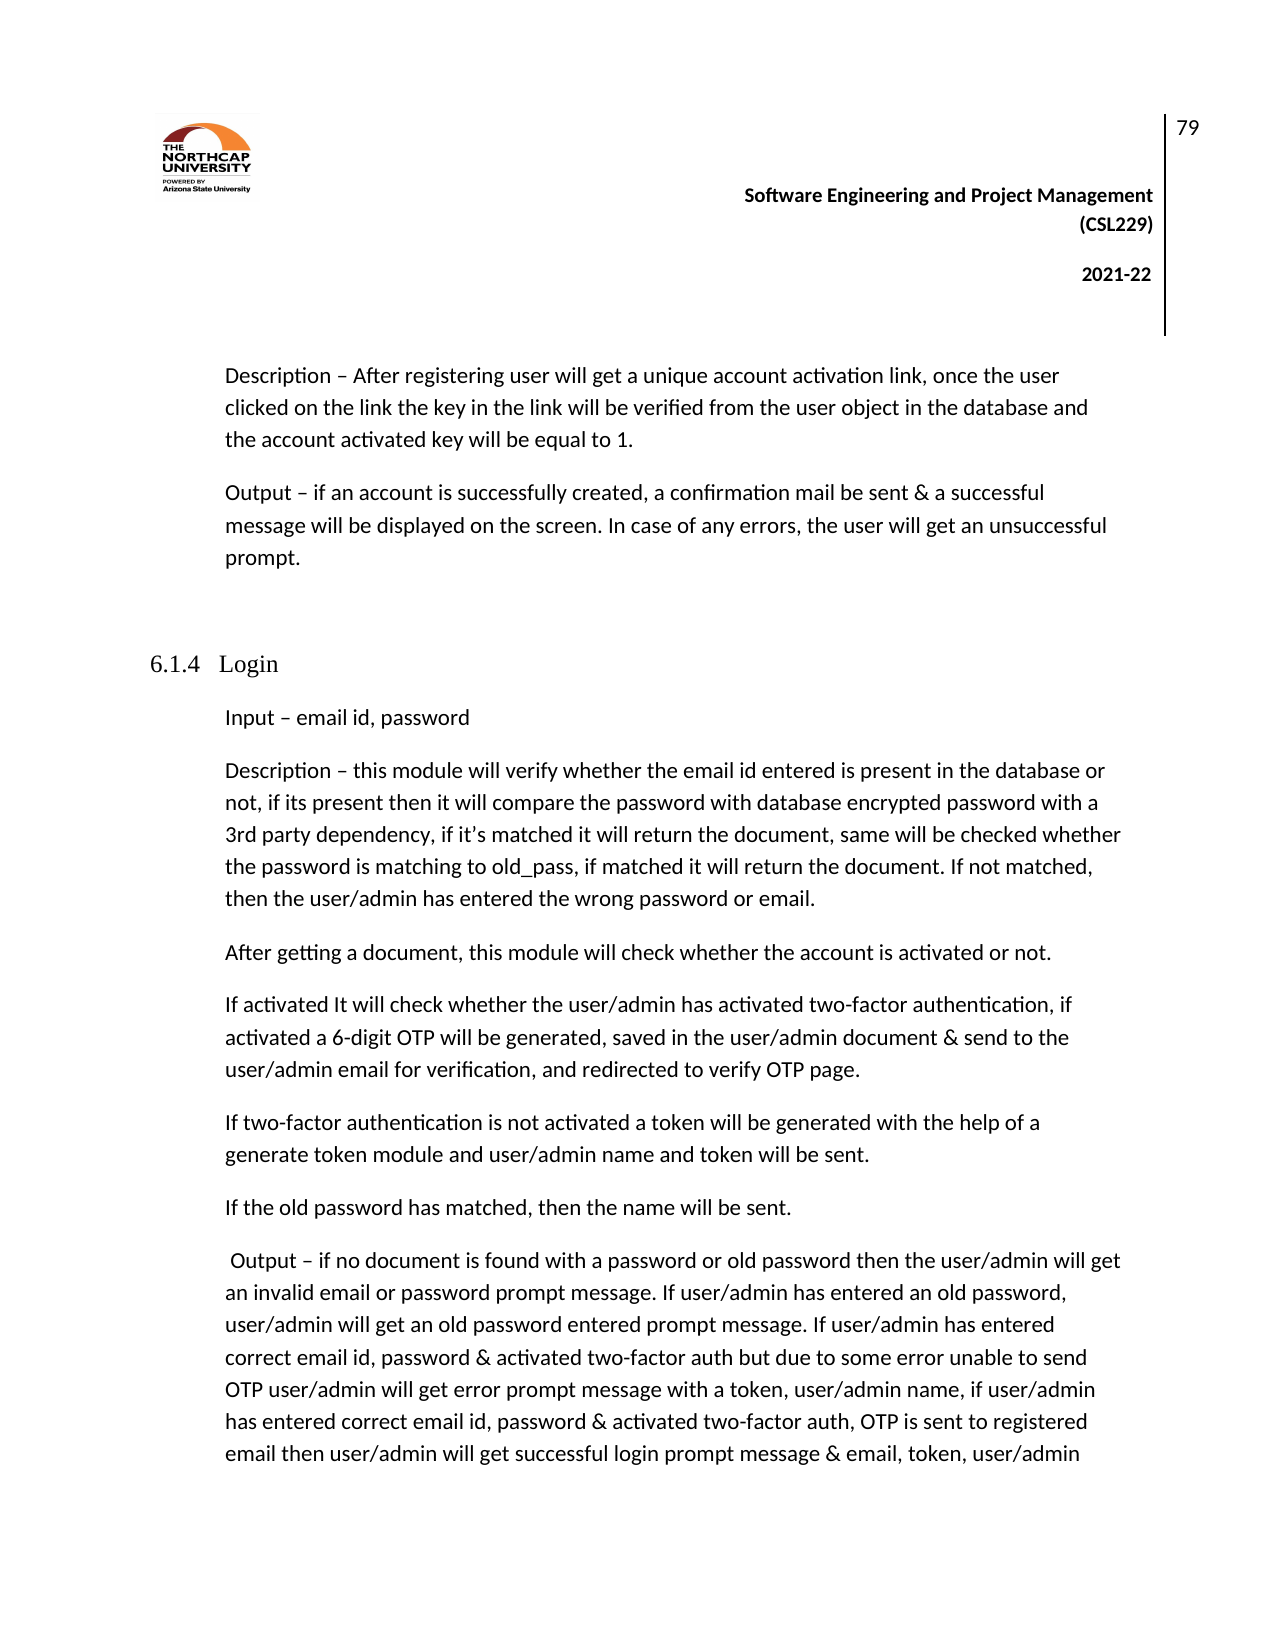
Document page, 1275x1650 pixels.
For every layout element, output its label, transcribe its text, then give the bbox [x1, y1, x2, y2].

text Description – this module will verify whether the email id entered is present in the database or not, if its present then it will compare the password with database encrypted password with a 3rd party dependency, if it’s matched it will return the document, same will be checked whether the password is matching to old_pass, if matched it will return the document. If not matched, then the user/admin has entered the wrong password or email. [225, 756, 1125, 913]
text After getting a document, this module will check whether the account is activated or not. [225, 938, 1125, 966]
text Description – After registering user will get a unique account activation link, once the user clicked on the link the key in the link will be verified from the user object in the database and the account activated key will be equal to 1. [225, 361, 1125, 453]
text 6.1.4 Login [150, 649, 1125, 678]
text If two-factor authentication is not activated a token will be generated with the help of a generate token module and user/admin name and token will be sent. [225, 1108, 1125, 1168]
text Input – email id, password [225, 703, 1125, 731]
text If activated It will check whether the user/admin has activated two-factor authentication, if activated a 6-digit OTP will be generated, saved in the user/admin document & send to the user/admin email for verification, and redirected to verify OTP page. [225, 991, 1125, 1083]
text Output – if an account is successfully created, a confirmation mail be sent & a successful message will be displayed on the screen. In case of any errors, the user will get an unsuccessful prompt. [225, 478, 1125, 571]
text If the old password has matched, then the name will be sent. [225, 1193, 1125, 1221]
picture [155, 113, 260, 202]
